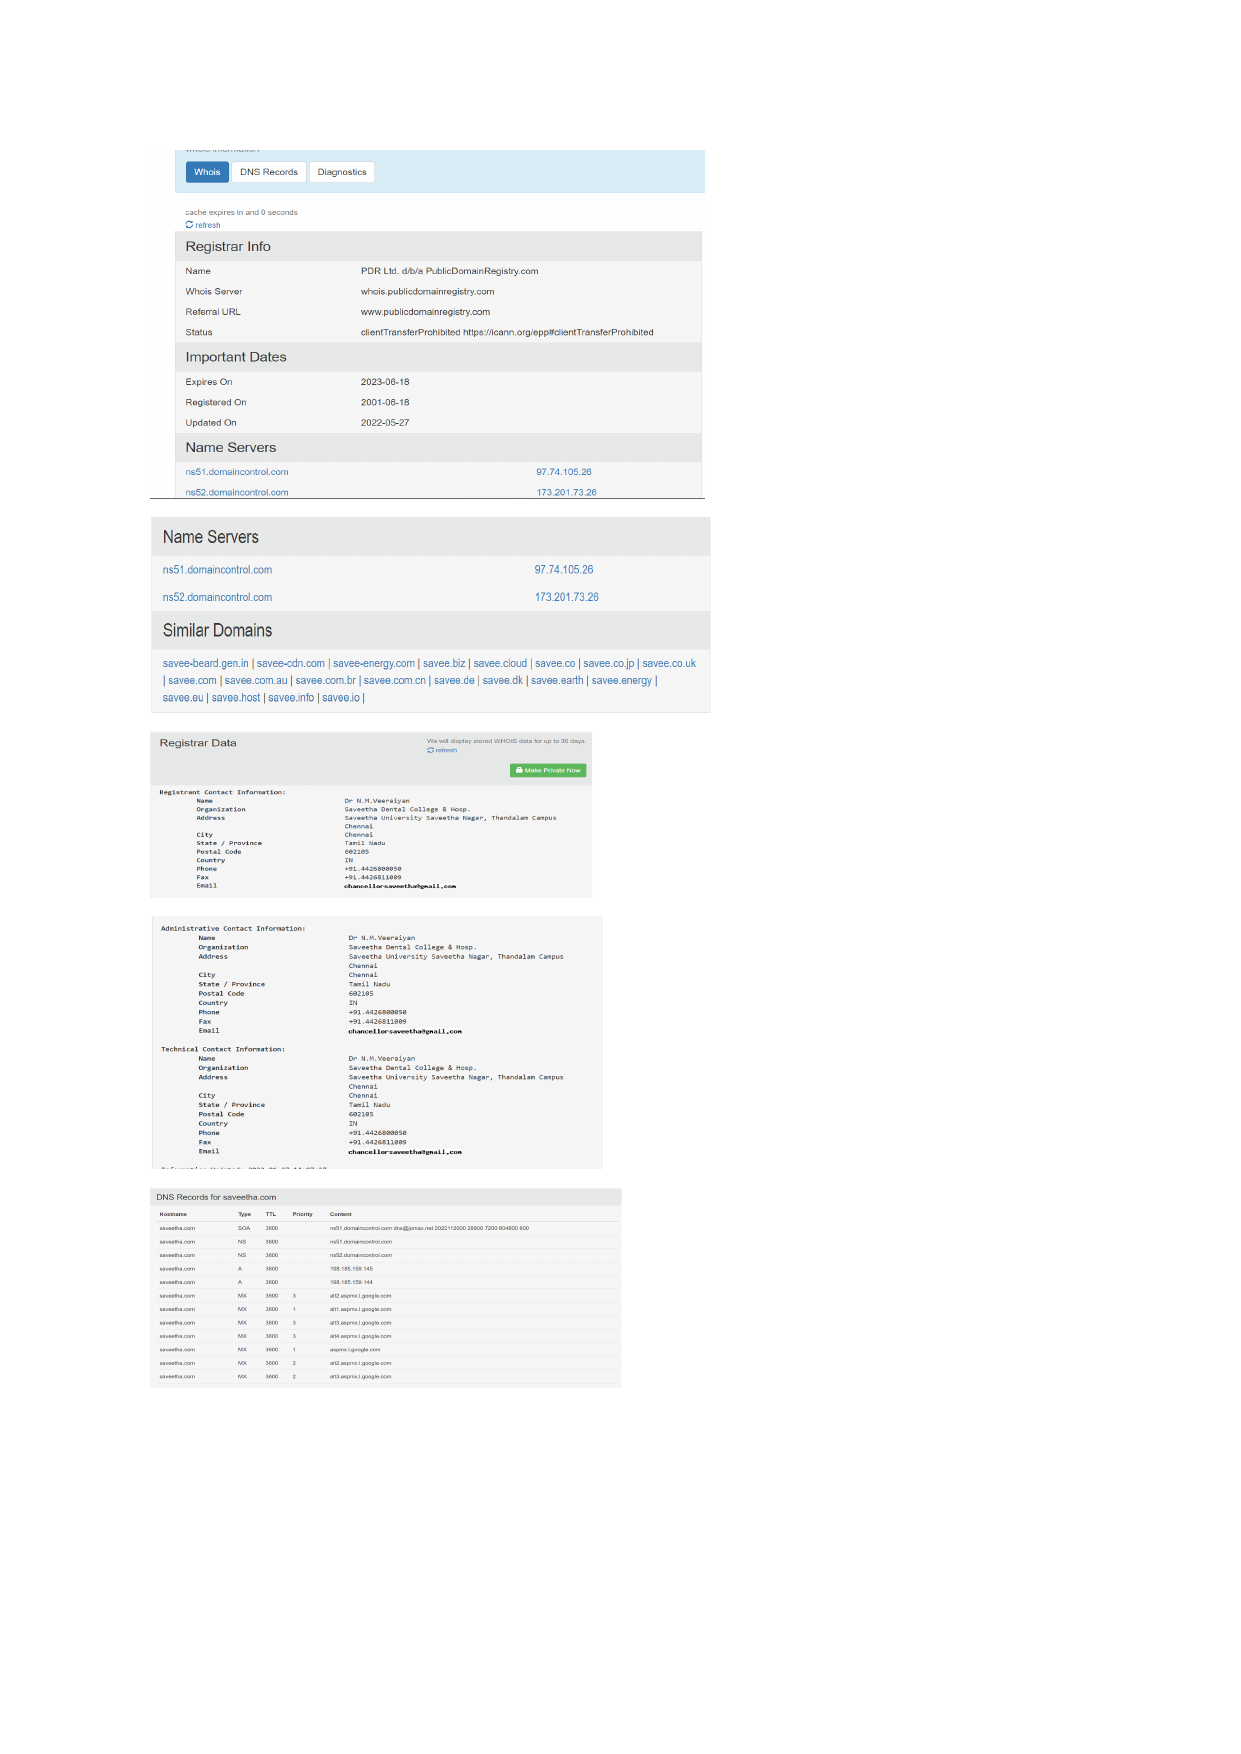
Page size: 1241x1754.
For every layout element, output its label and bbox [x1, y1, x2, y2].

picture [150, 517, 711, 713]
picture [150, 731, 593, 898]
picture [150, 1187, 622, 1388]
picture [150, 150, 705, 499]
picture [150, 916, 603, 1169]
